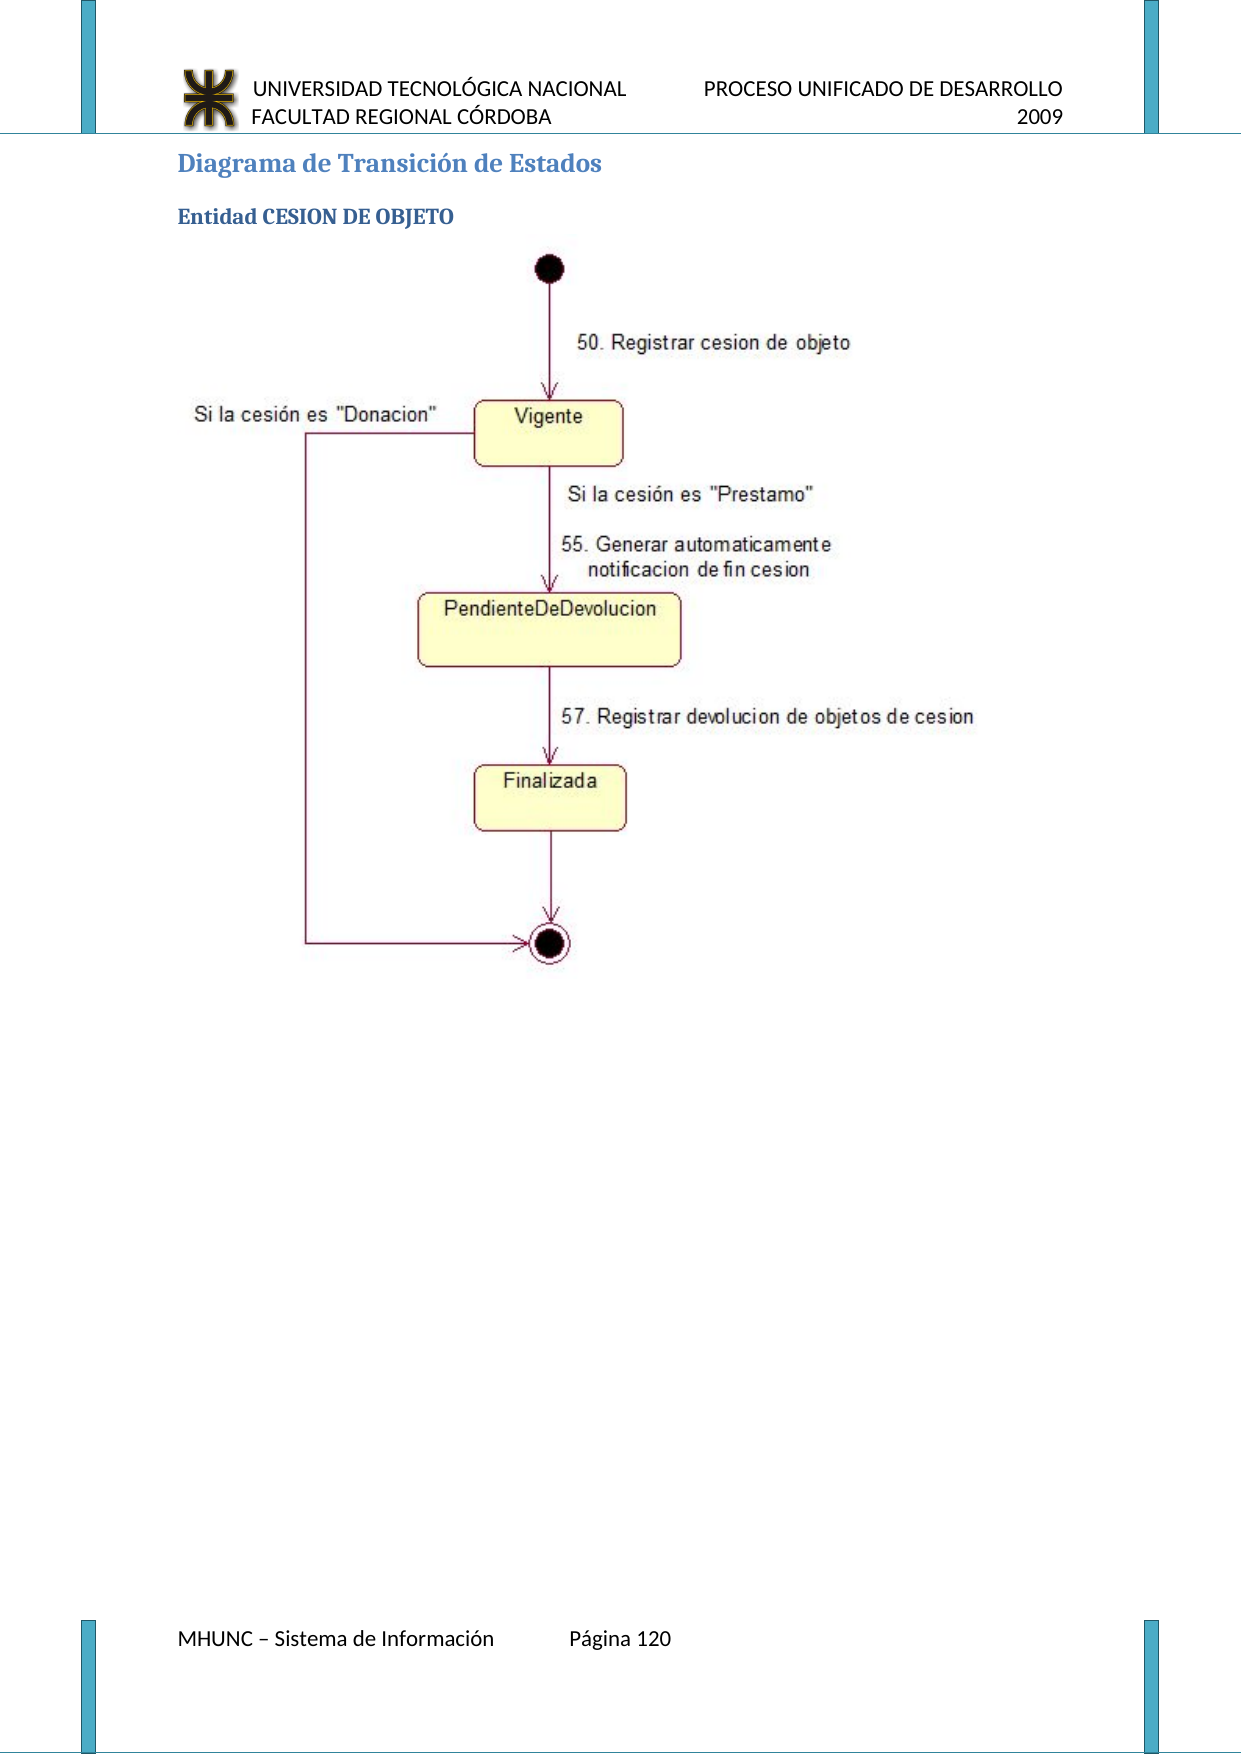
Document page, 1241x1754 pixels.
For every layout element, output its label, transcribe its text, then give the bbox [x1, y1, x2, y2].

subtitle Entidad CESION DE OBJETO [177, 204, 1063, 231]
subtitle Diagrama de Transición de Estados [177, 148, 1063, 179]
picture [182, 68, 239, 132]
picture [177, 234, 982, 979]
